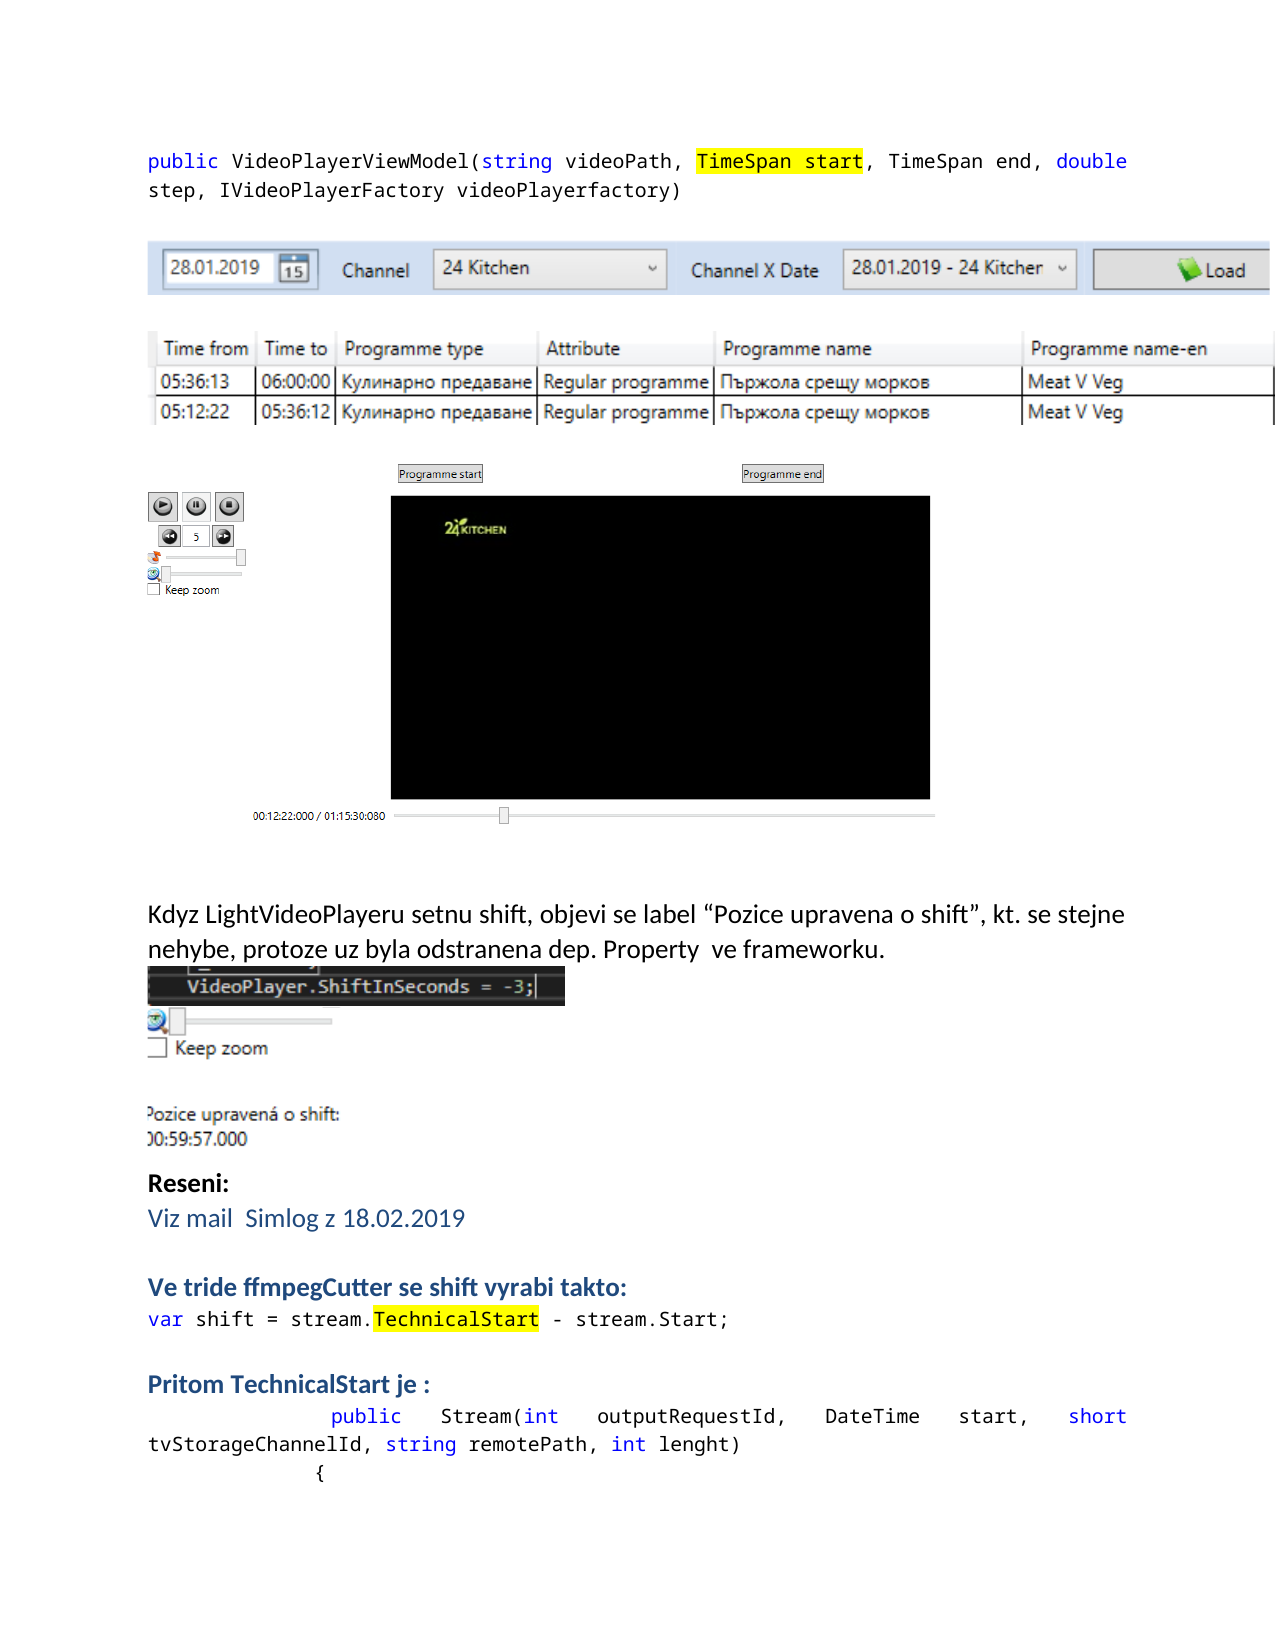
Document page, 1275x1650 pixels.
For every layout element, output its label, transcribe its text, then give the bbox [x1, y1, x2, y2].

text { [148, 1459, 1127, 1486]
text public VideoPlayerViewModel(string videoPath, TimeSpan start, TimeSpan end, double step, IVideoPlayerFactory videoPlayerfactory) [148, 148, 1127, 203]
text Pritom TechnicalStart je : [148, 1368, 1127, 1401]
text Ve tride ffmpegCutter se shift vyrabi takto: [148, 1270, 1127, 1303]
text Reseni: [148, 1166, 1127, 1199]
text var shift = stream.TechnicalStart - stream.Start; [539, 1305, 1127, 1332]
text Viz mail Simlog z 18.02.2019 [148, 1201, 1127, 1234]
text Kdyz LightVideoPlayeru setnu shift, objevi se label “Pozice upravena o shift”, kt. se stejne nehybe, protoze uz byla odstranena dep. Property ve frameworku. [148, 897, 1127, 965]
text public Stream(int outputRequestId, DateTime start, short tvStorageChannelId, string remotePath, int lenght) [148, 1402, 1127, 1457]
text var shift = stream.TechnicalStart - stream.Start; [148, 1305, 373, 1332]
